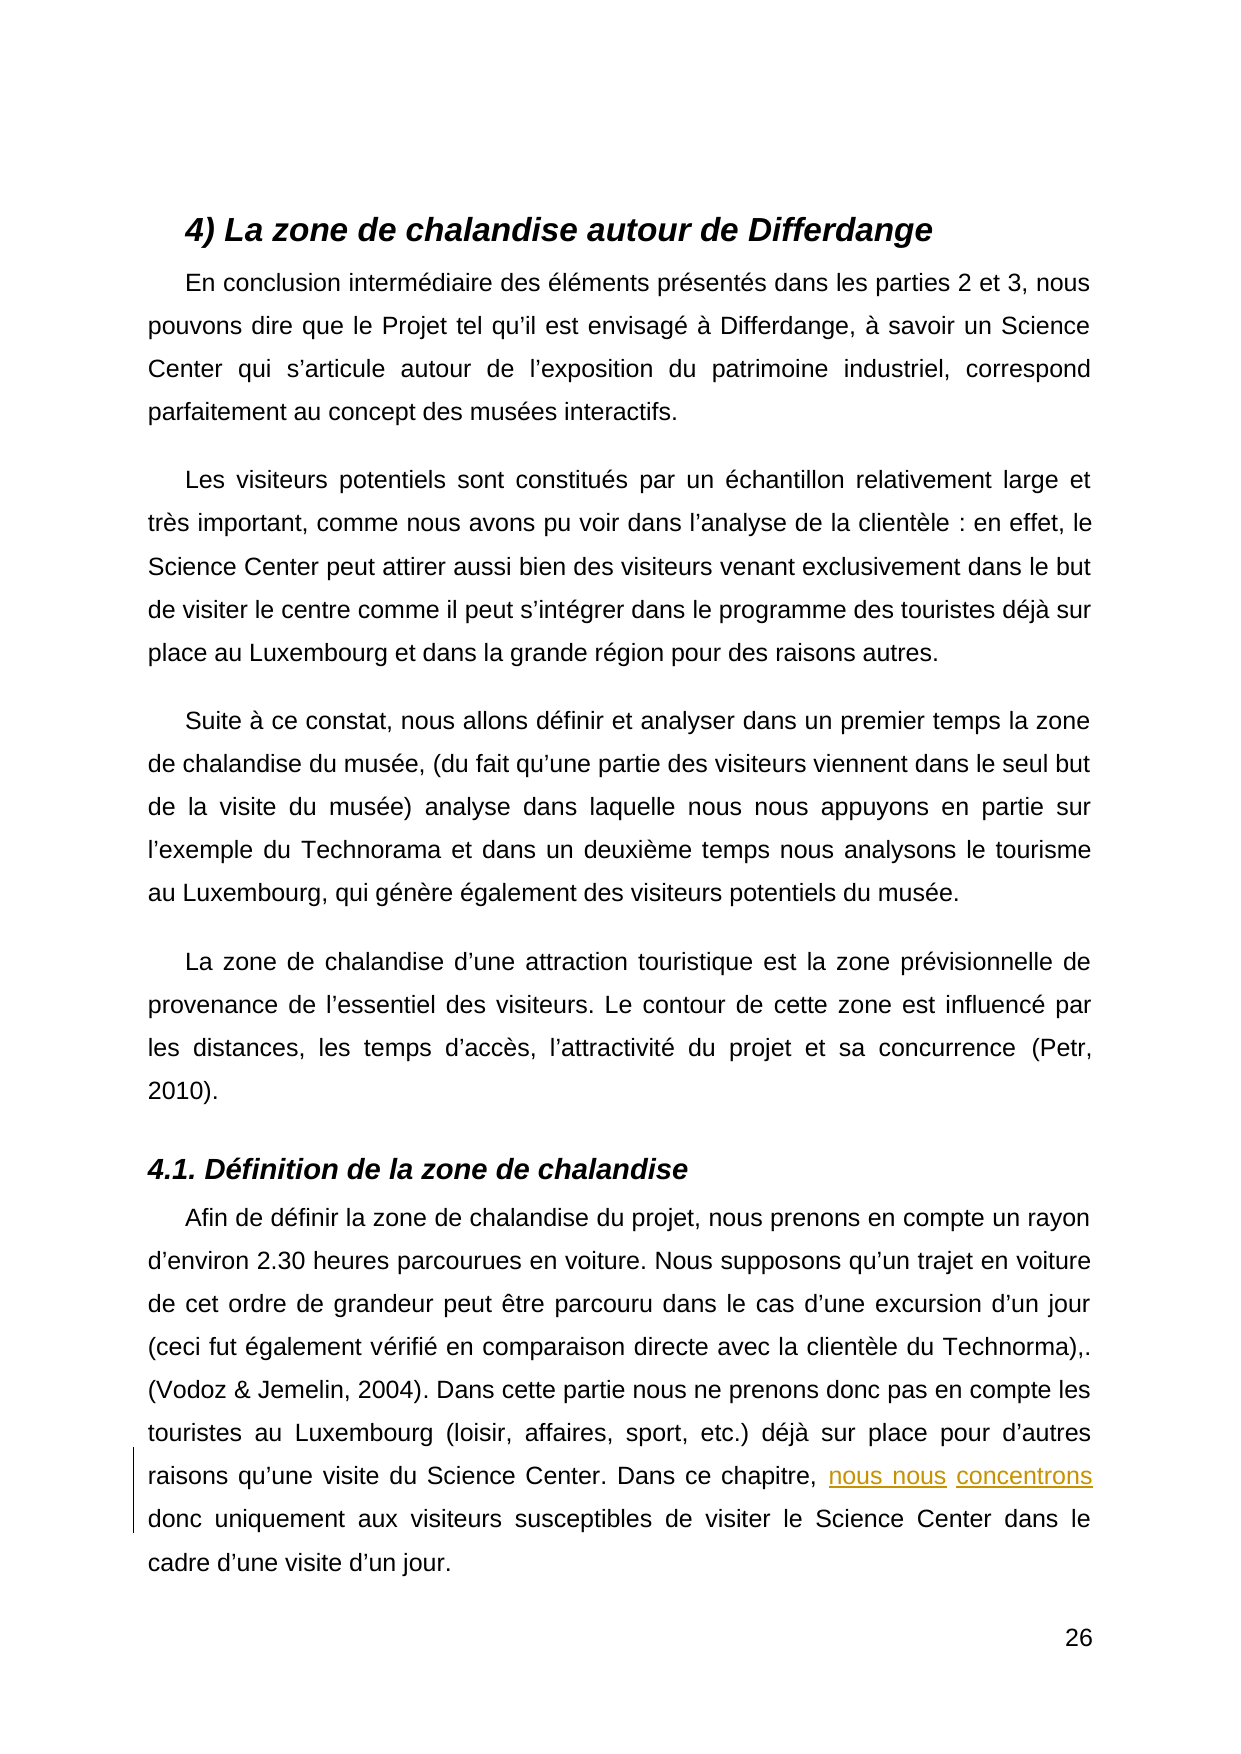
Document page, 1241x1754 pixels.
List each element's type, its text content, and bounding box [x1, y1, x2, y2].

text La zone de chalandise d’une attraction touristique est la zone prévisionnelle de provenance de l’essentiel des visiteurs. Le contour de cette zone est influencé par les distances, les temps d’accès, l’attractivité du projet et sa concurrence. [148, 946, 1093, 1104]
text Afin de définir la zone de chalandise du projet, nous prenons en compte un rayon d’environ 2.30 heures parcourues en voiture. Nous supposons qu’un trajet en voiture de cet ordre de grandeur peut être parcouru dans le cas d’une excursion d’un jour (ceci fut également vérifié en comparaison directe avec la clientèle du Technorma),. . Dans cette partie nous ne prenons donc pas en compte les touristes au Luxembourg (loisir, affaires, sport, etc.) déjà sur place pour d’autres raisons qu’une visite du Science Center. Dans ce chapitre, donc uniquement aux visiteurs susceptibles de visiter le Science Center dans le cadre d’une visite d’un jour. [148, 1203, 1093, 1576]
subtitle La zone de chalandise autour de Differdange [185, 210, 1093, 248]
text Les visiteurs potentiels sont constitués par un échantillon relativement large et très important, comme nous avons pu voir dans l’analyse de la clientèle : en effet, le Science Center peut attirer aussi bien des visiteurs venant exclusivement dans le but de visiter le centre comme il peut s’intégrer dans le programme des touristes déjà sur place au Luxembourg et dans la grande région pour des raisons autres. [148, 465, 1093, 666]
text Suite à ce constat, nous allons définir et analyser dans un premier temps la zone de chalandise du musée, (du fait qu’une partie des visiteurs viennent dans le seul but de la visite du musée) analyse dans laquelle nous nous appuyons en partie sur l’exemple du Technorama et dans un deuxième temps nous analysons le tourisme au Luxembourg, qui génère également des visiteurs potentiels du musée. [148, 706, 1093, 907]
subtitle 4.1. Définition de la zone de chalandise [148, 1152, 1093, 1186]
text En conclusion intermédiaire des éléments présentés dans les parties 2 et 3, nous pouvons dire que le Projet tel qu’il est envisagé à Differdange, à savoir un Science Center qui s’articule autour de l’exposition du patrimoine industriel, correspond parfaitement au concept des musées interactifs. [148, 268, 1093, 426]
